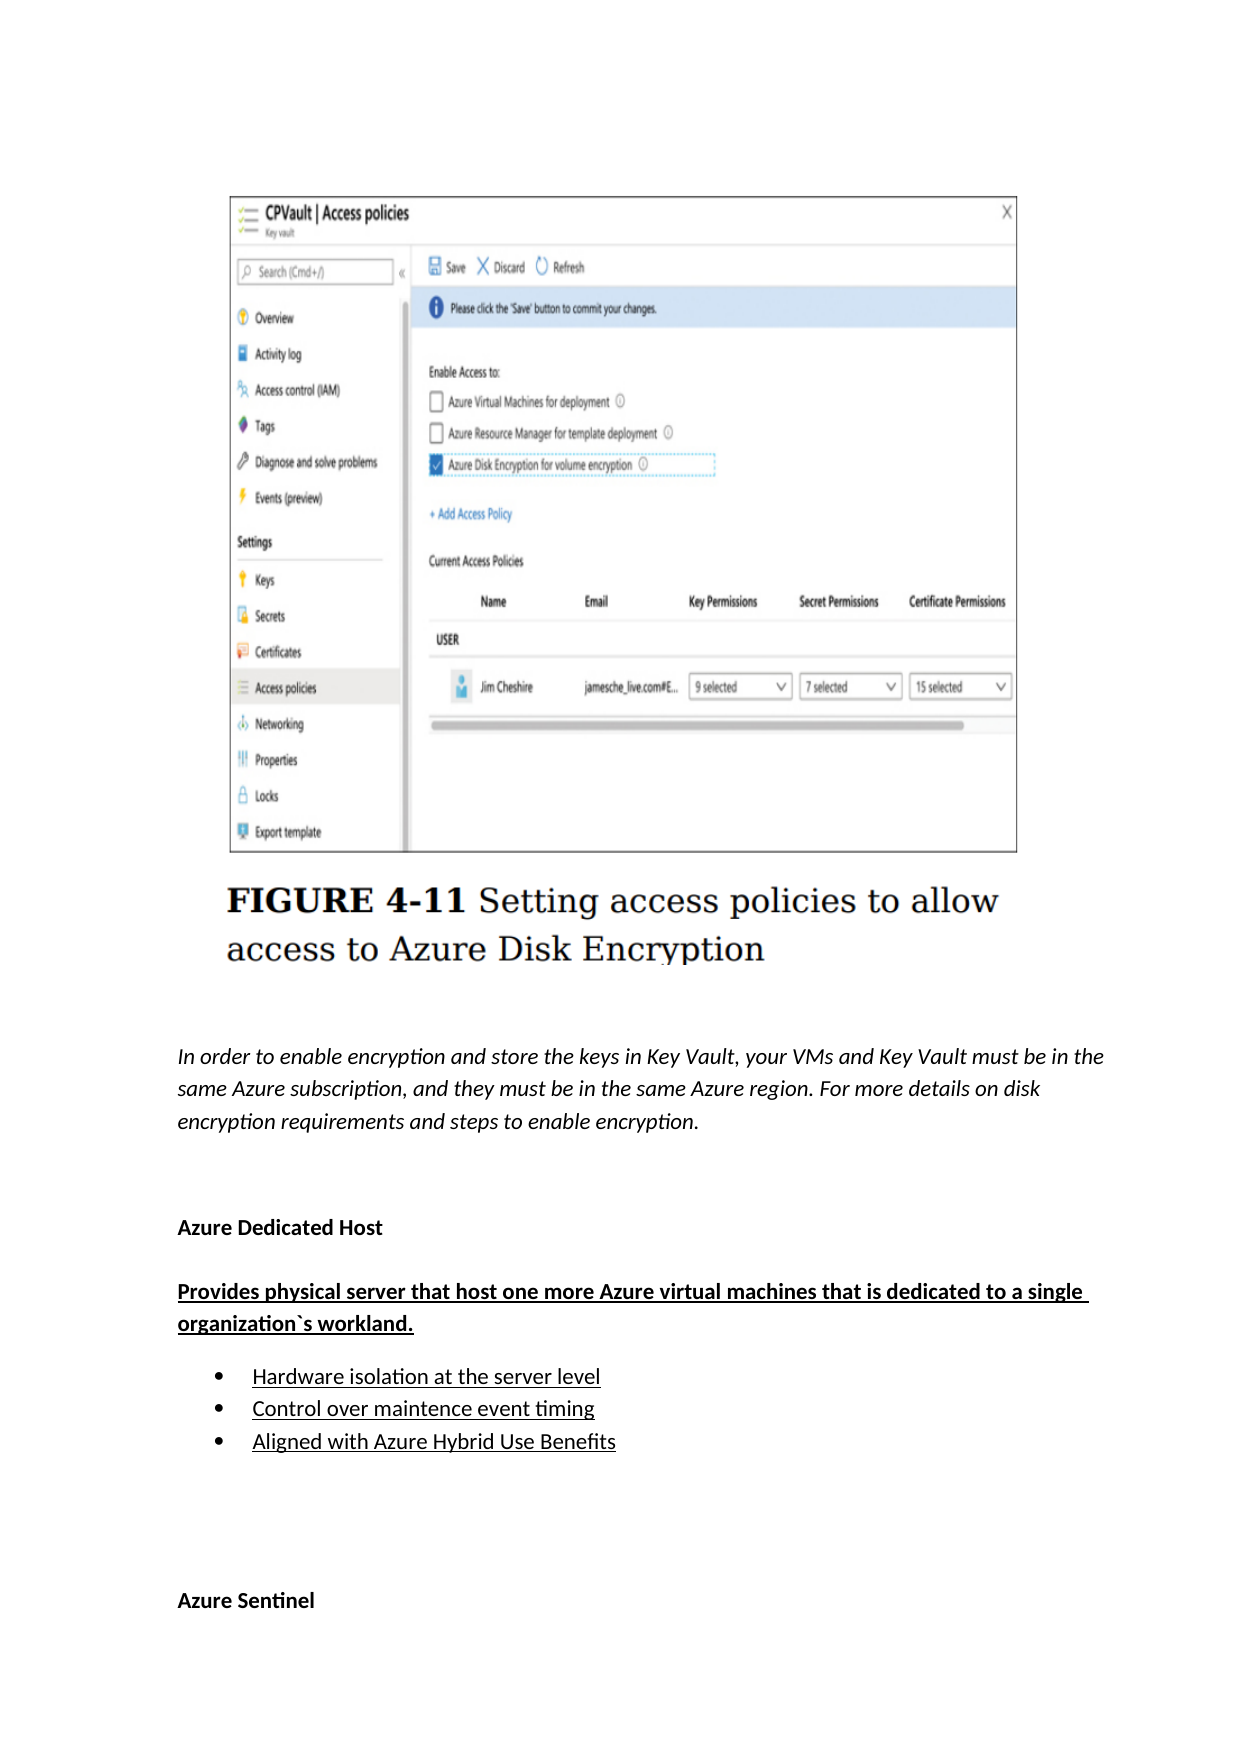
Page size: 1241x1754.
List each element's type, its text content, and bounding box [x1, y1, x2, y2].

list Hardware isolation at the server level [215, 1362, 1122, 1390]
picture [177, 177, 1098, 965]
text Azure Sentinel [177, 1586, 1122, 1614]
text Azure Dedicated Host Provides physical server that host one more Azure virtual machines that is dedicated to a single organization`s workland. [177, 1213, 1122, 1337]
list Aligned with Azure Hybrid Use Benefits [215, 1427, 1122, 1455]
text In order to enable encryption and store the keys in Key Vault, your VMs and Key Vault must be in the same Azure subscription, and they must be in the same Azure region. For more details on disk encryption requirements and steps to enable encryption. [177, 1042, 1122, 1135]
list Control over maintence event timing [215, 1394, 1122, 1423]
